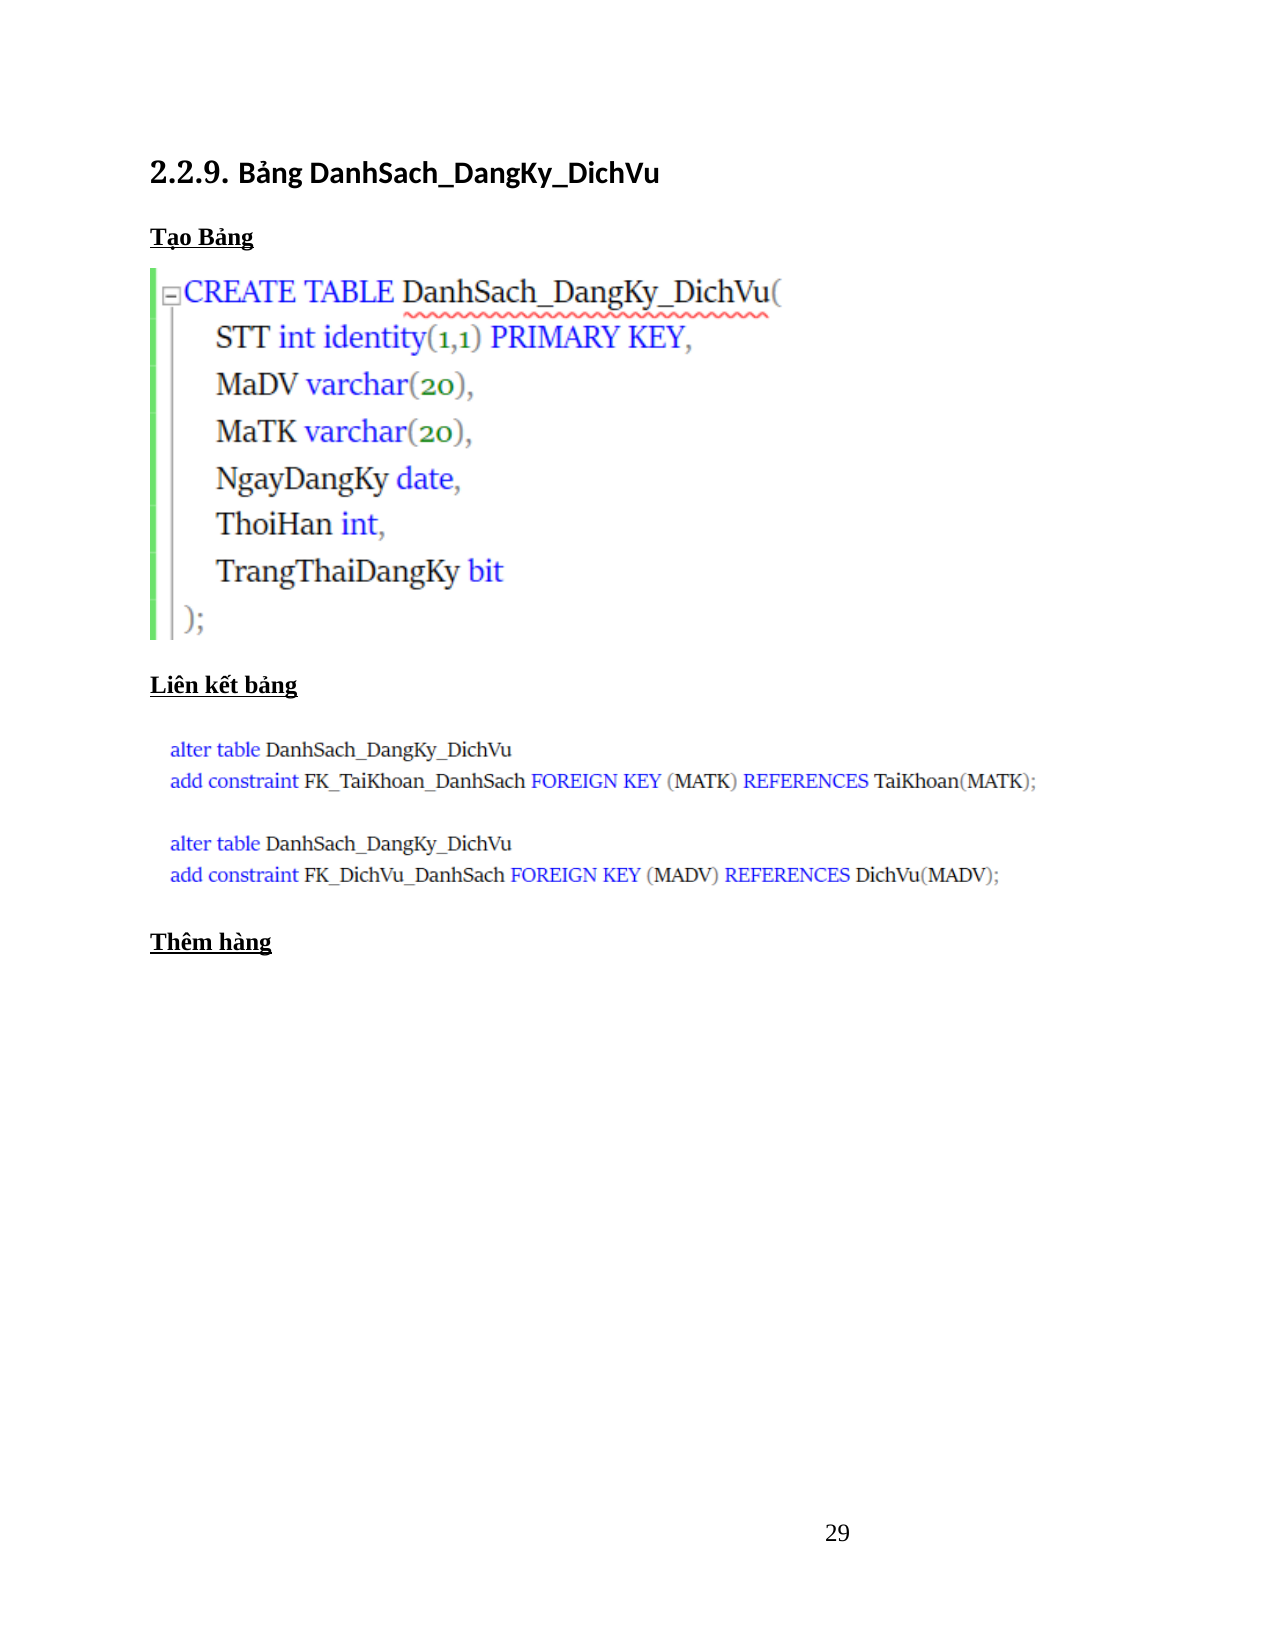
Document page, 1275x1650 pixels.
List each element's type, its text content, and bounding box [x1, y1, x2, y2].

text Thêm hàng [150, 927, 1125, 956]
text Tạo Bảng [150, 222, 1125, 251]
subtitle Bảng DanhSach_DangKy_DichVu [150, 150, 1125, 193]
picture [150, 730, 1125, 897]
text Liên kết bảng [150, 671, 1125, 699]
picture [150, 268, 804, 640]
